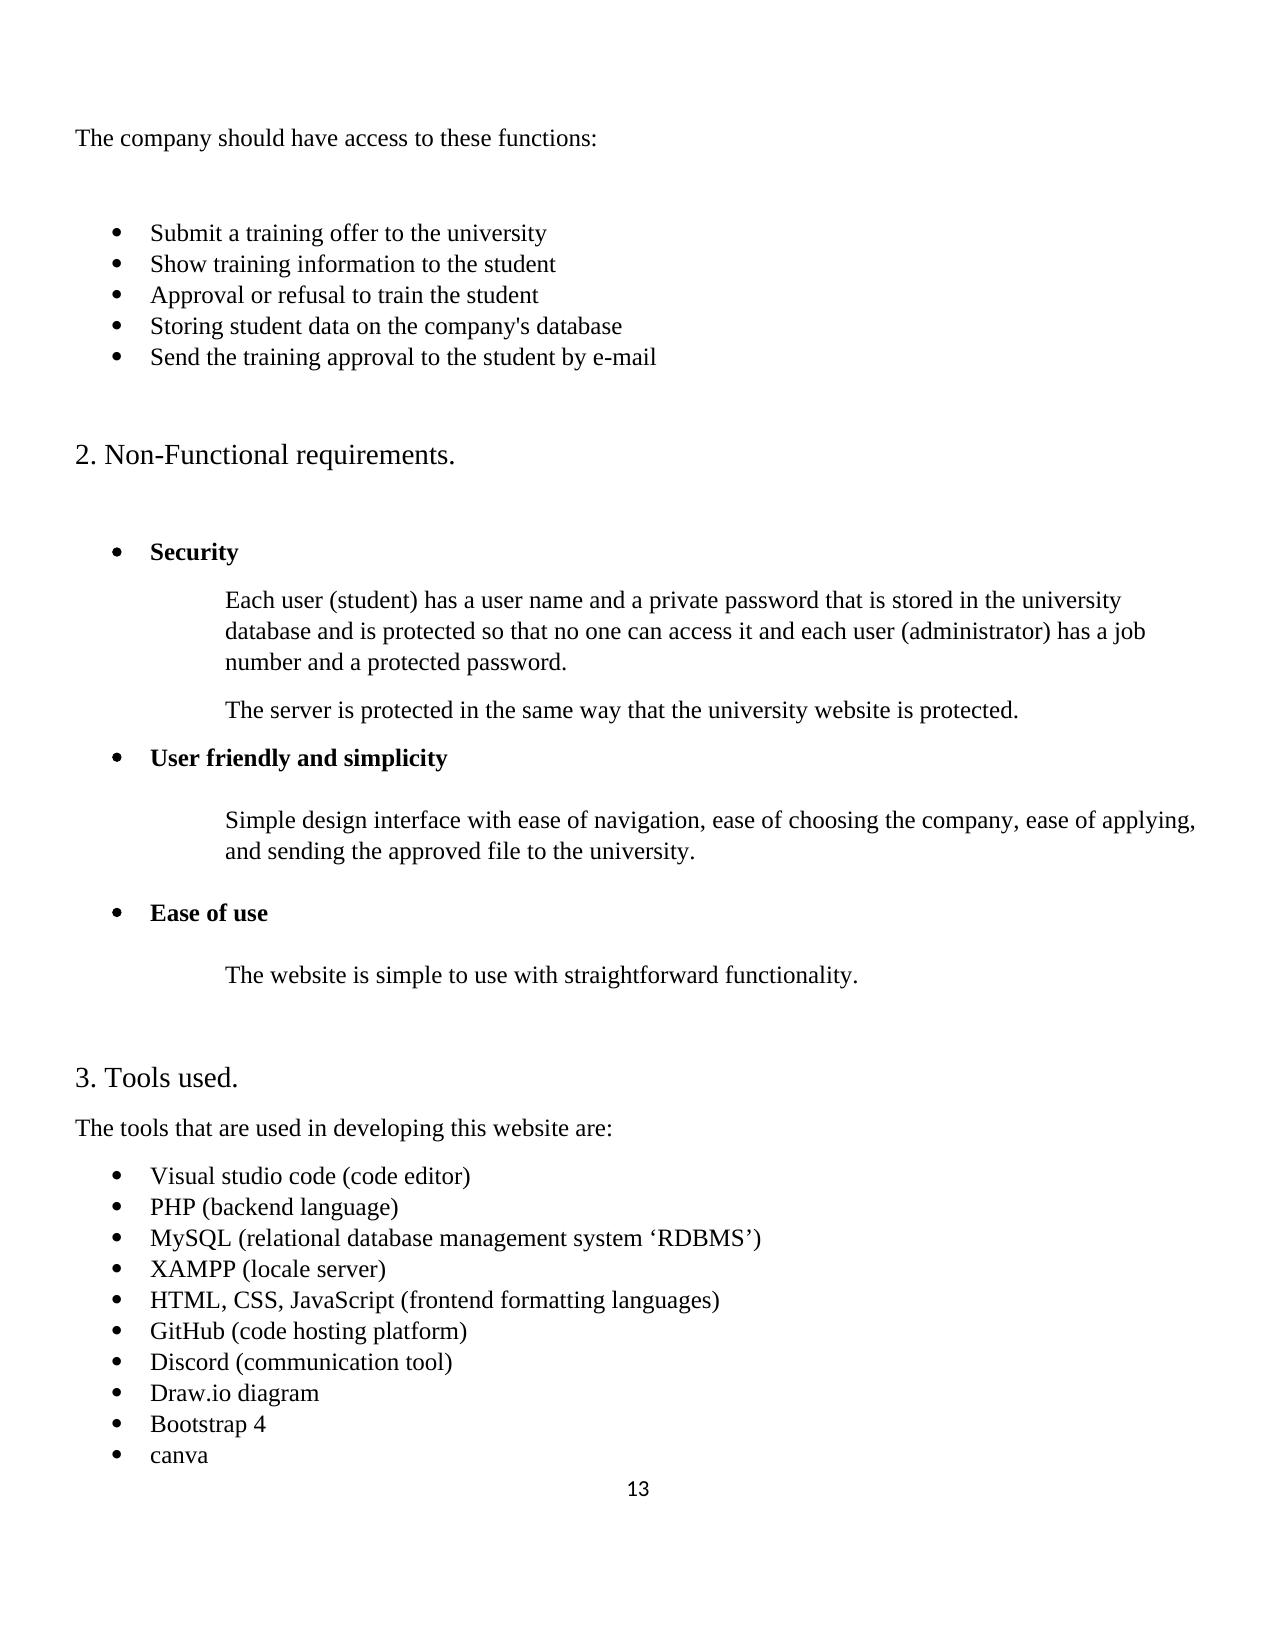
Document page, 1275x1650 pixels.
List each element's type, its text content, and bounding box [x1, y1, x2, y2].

list Discord (communication tool) [112, 1347, 1200, 1376]
text The tools that are used in developing this website are: [75, 1113, 1200, 1142]
list User friendly and simplicity [112, 743, 1200, 771]
list Approval or refusal to train the student [112, 280, 1200, 309]
text Each user (student) has a user name and a private password that is stored in the university database and is protected so that no one can access it and each user (administrator) has a job number and a protected password. [225, 585, 1200, 676]
text The company should have access to these functions: [75, 123, 1200, 151]
text 3. Tools used. [75, 1060, 1200, 1094]
list Bootstrap 4 [112, 1409, 1200, 1438]
list Draw.io diagram [112, 1378, 1200, 1407]
list HTML, CSS, JavaScript (frontend formatting languages) [112, 1285, 1200, 1314]
text The server is protected in the same way that the university website is protected. [225, 695, 1200, 724]
list Submit a training offer to the university [112, 218, 1200, 247]
list Show training information to the student [112, 249, 1200, 278]
list Visual studio code (code editor) [112, 1161, 1200, 1190]
list Ease of use [112, 898, 1200, 927]
list Security [112, 537, 1200, 566]
list canva [112, 1440, 1200, 1469]
list The website is simple to use with straightforward functionality. [225, 960, 1200, 989]
list XAMPP (locale server) [112, 1254, 1200, 1283]
list MySQL (relational database management system ‘RDBMS’) [112, 1223, 1200, 1252]
list Send the training approval to the student by e-mail [112, 342, 1200, 371]
list Simple design interface with ease of navigation, ease of choosing the company, ease of applying, and sending the approved file to the university. [225, 805, 1200, 864]
list Storing student data on the company's database [112, 311, 1200, 340]
list GitHub (code hosting platform) [112, 1316, 1200, 1345]
text 2. Non-Functional requirements. [75, 437, 1200, 470]
list PHP (backend language) [112, 1192, 1200, 1221]
